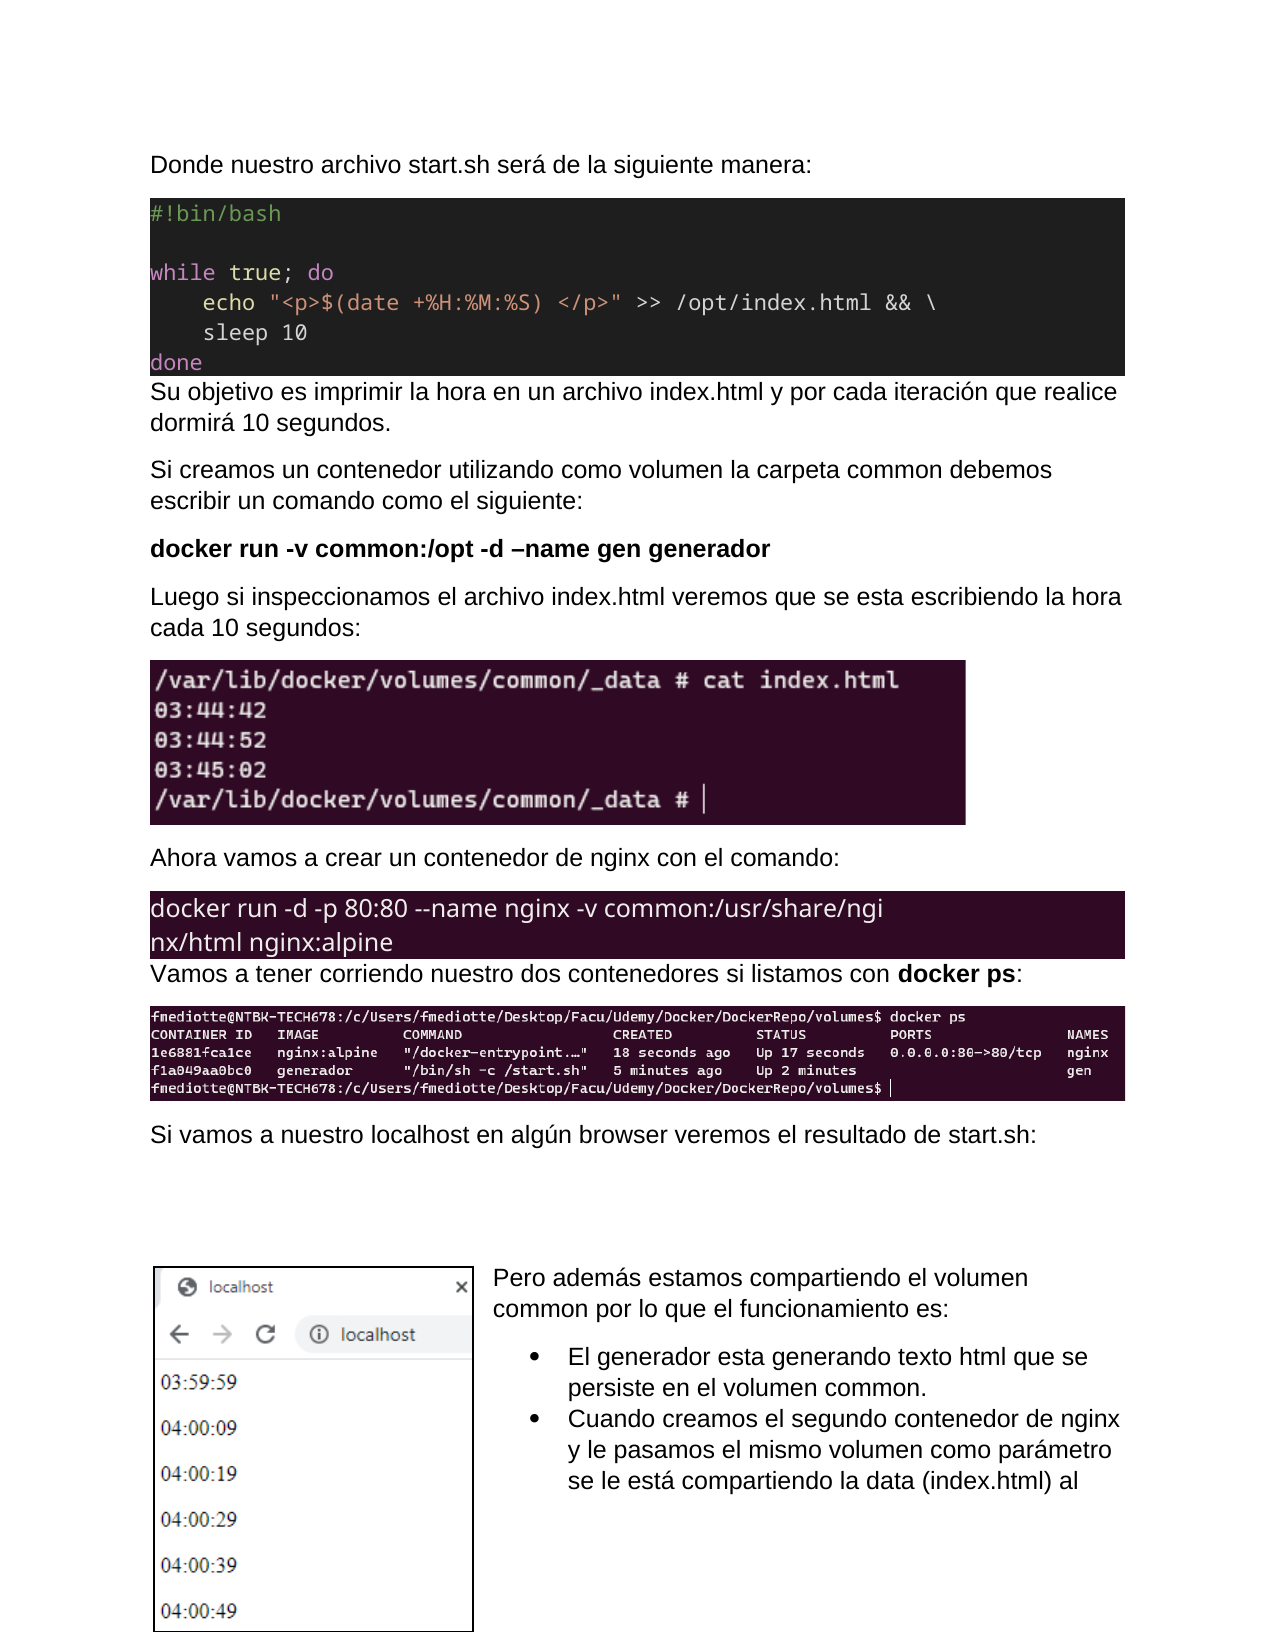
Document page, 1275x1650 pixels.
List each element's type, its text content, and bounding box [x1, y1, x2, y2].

text sleep 10 [150, 317, 1125, 347]
text #!bin/bash [150, 198, 1125, 227]
text Luego si inspeccionamos el archivo index.html veremos que se esta escribiendo la hora cada 10 segundos: [150, 582, 1125, 641]
text Vamos a tener corriendo nuestro dos contenedores si listamos con docker ps: [150, 959, 1125, 988]
text docker run -d -p 80:80 --name nginx -v common:/usr/share/ngi nx/html nginx:alpine [393, 891, 1125, 959]
text Su objetivo es imprimir la hora en un archivo index.html y por cada iteración que realice dormirá 10 segundos. [150, 376, 1125, 436]
list El generador esta generando texto html que se persiste en el volumen common. [474, 1342, 1125, 1402]
picture [150, 1006, 1125, 1101]
text echo "<p>$(date +%H:%M:%S) </p>" >> /opt/index.html && \ [150, 287, 1125, 317]
text done [150, 347, 1125, 376]
text Donde nuestro archivo start.sh será de la siguiente manera: [150, 150, 1125, 179]
text Pero además estamos compartiendo el volumen common por lo que el funcionamiento es: [150, 1263, 1125, 1323]
picture [150, 660, 966, 825]
text while true; do [150, 257, 1125, 287]
text Si creamos un contenedor utilizando como volumen la carpeta common debemos escribir un comando como el siguiente: [150, 455, 1125, 515]
text Ahora vamos a crear un contenedor de nginx con el comando: [150, 843, 1125, 872]
text Si vamos a nuestro localhost en algún browser veremos el resultado de start.sh: [150, 1120, 1125, 1149]
picture [155, 1268, 472, 1631]
text docker run -v common:/opt -d –name gen generador [150, 534, 1125, 563]
